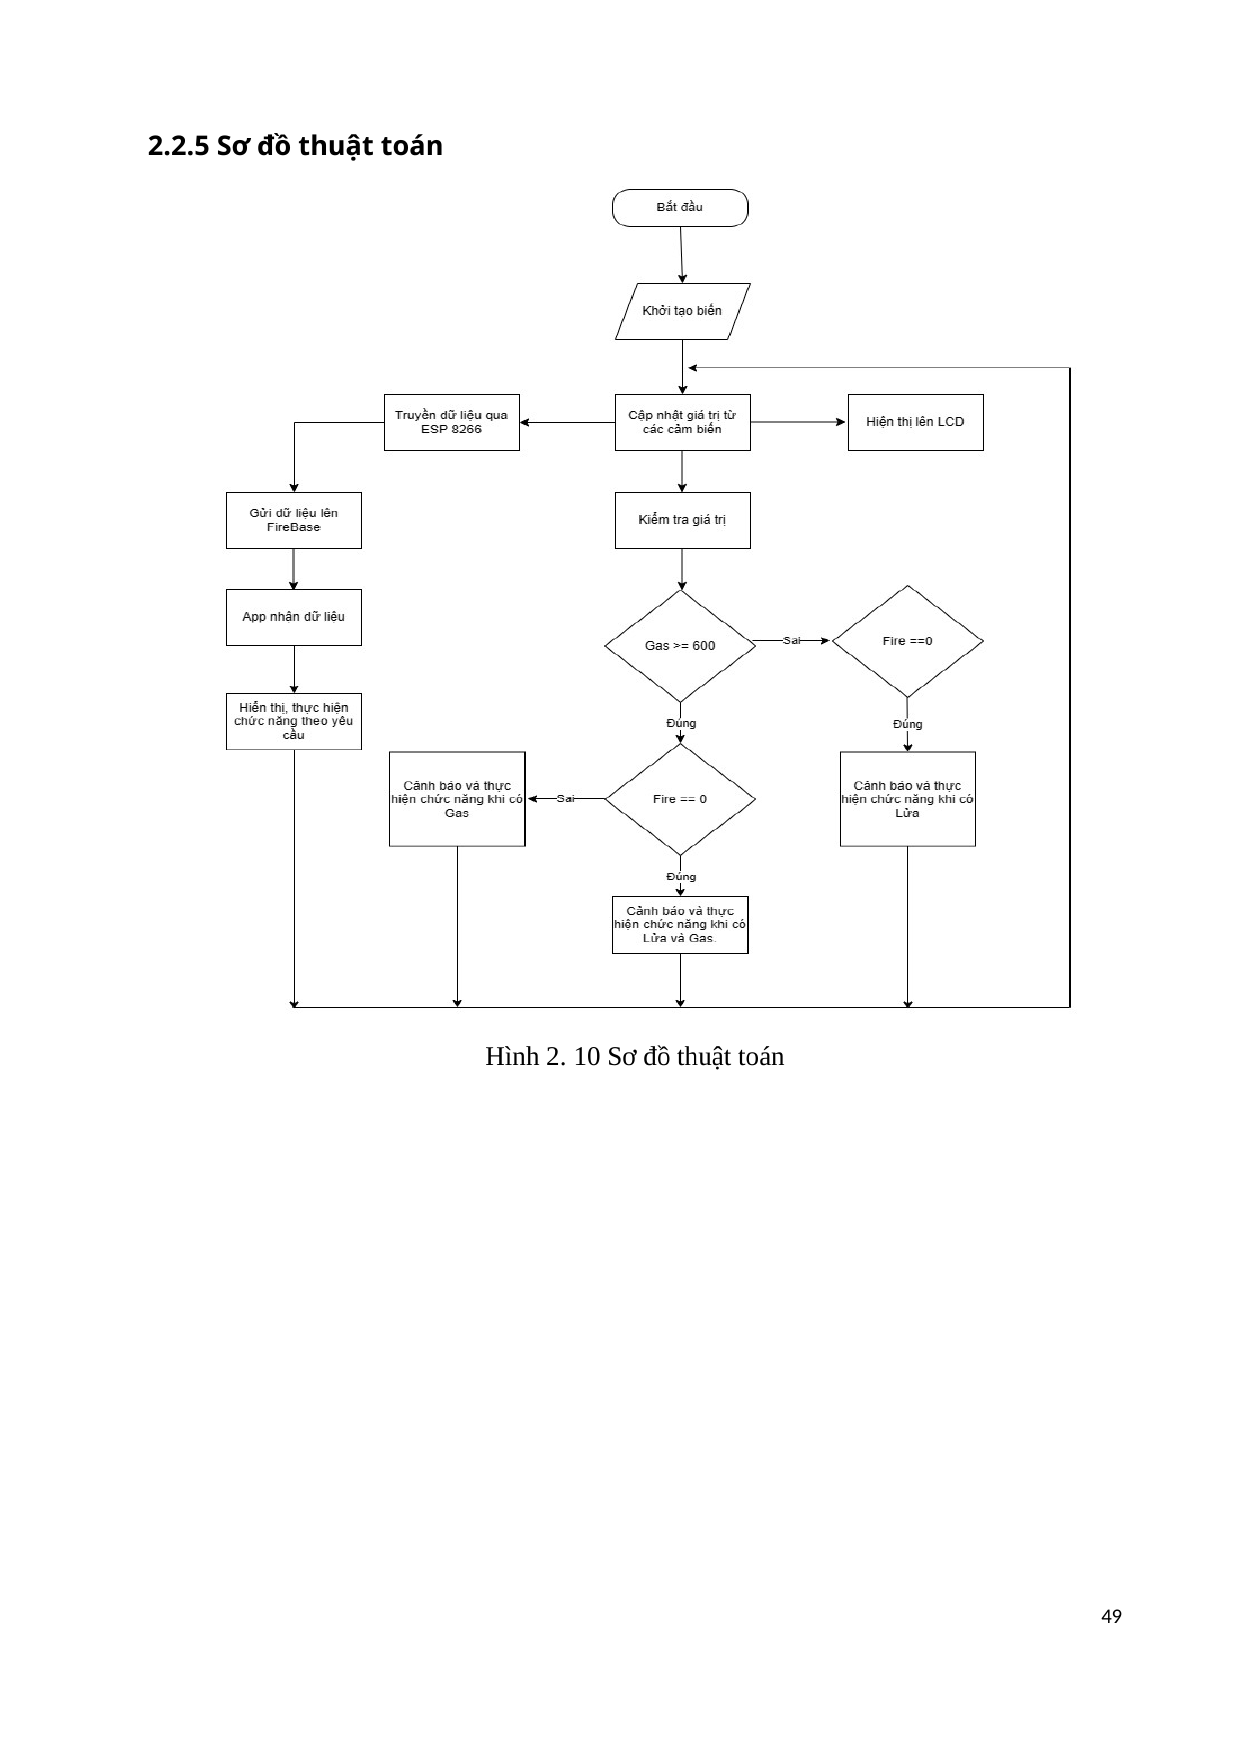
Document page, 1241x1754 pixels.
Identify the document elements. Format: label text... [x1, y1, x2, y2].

text Hình 2. 10 Sơ đồ thuật toán [148, 1040, 1122, 1071]
picture [220, 177, 1087, 1028]
subtitle 2.2.5 Sơ đồ thuật toán [148, 127, 1122, 163]
